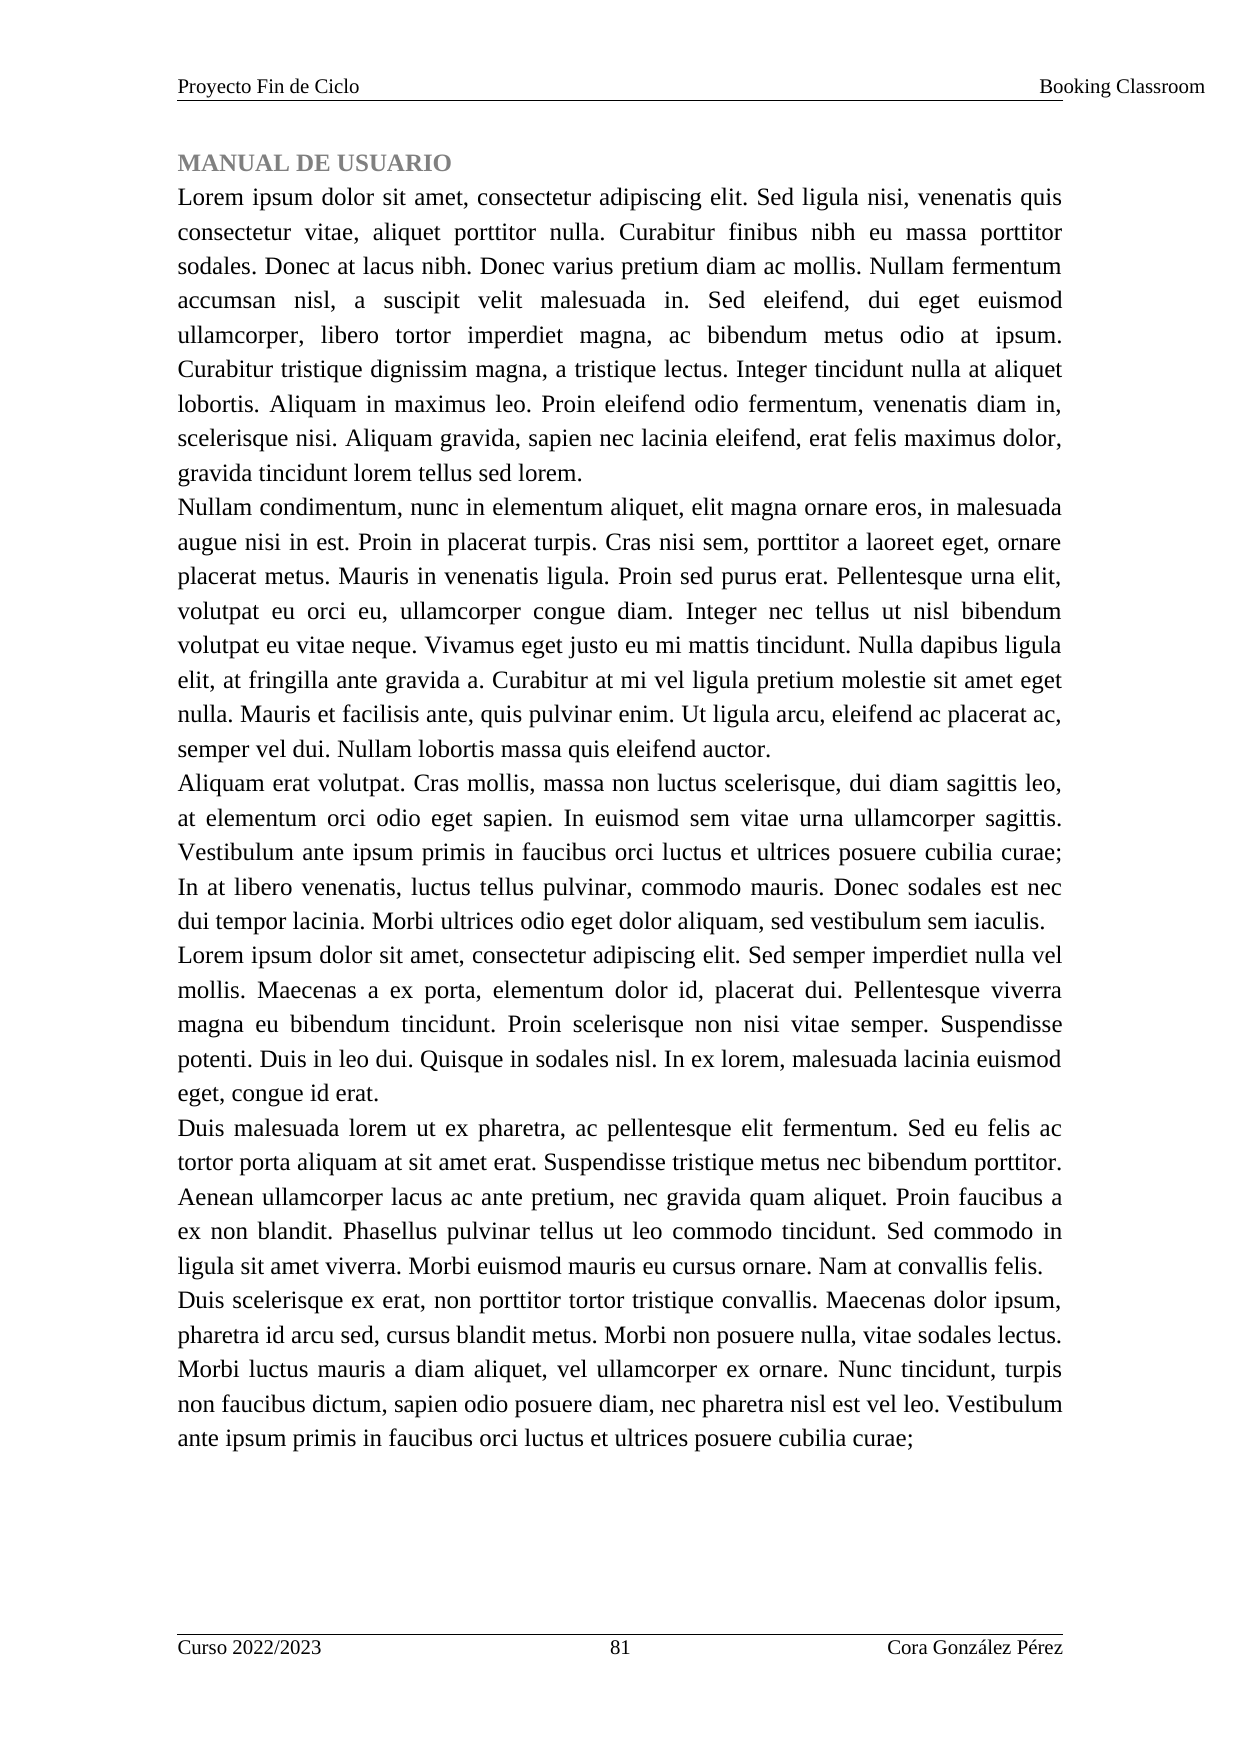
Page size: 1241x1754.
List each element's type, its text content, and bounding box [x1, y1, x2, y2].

text Duis scelerisque ex erat, non porttitor tortor tristique convallis. Maecenas dolor ipsum, pharetra id arcu sed, cursus blandit metus. Morbi non posuere nulla, vitae sodales lectus. Morbi luctus mauris a diam aliquet, vel ullamcorper ex ornare. Nunc tincidunt, turpis non faucibus dictum, sapien odio posuere diam, nec pharetra nisl est vel leo. Vestibulum ante ipsum primis in faucibus orci luctus et ultrices posuere cubilia curae; [177, 1285, 1063, 1452]
subtitle MANUAL DE USUARIO [177, 148, 1063, 176]
text Lorem ipsum dolor sit amet, consectetur adipiscing elit. Sed ligula nisi, venenatis quis consectetur vitae, aliquet porttitor nulla. Curabitur finibus nibh eu massa porttitor sodales. Donec at lacus nibh. Donec varius pretium diam ac mollis. Nullam fermentum accumsan nisl, a suscipit velit malesuada in. Sed eleifend, dui eget euismod ullamcorper, libero tortor imperdiet magna, ac bibendum metus odio at ipsum. Curabitur tristique dignissim magna, a tristique lectus. Integer tincidunt nulla at aliquet lobortis. Aliquam in maximus leo. Proin eleifend odio fermentum, venenatis diam in, scelerisque nisi. Aliquam gravida, sapien nec lacinia eleifend, erat felis maximus dolor, gravida tincidunt lorem tellus sed lorem. [177, 182, 1063, 487]
text Duis malesuada lorem ut ex pharetra, ac pellentesque elit fermentum. Sed eu felis ac tortor porta aliquam at sit amet erat. Suspendisse tristique metus nec bibendum porttitor. Aenean ullamcorper lacus ac ante pretium, nec gravida quam aliquet. Proin faucibus a ex non blandit. Phasellus pulvinar tellus ut leo commodo tincidunt. Sed commodo in ligula sit amet viverra. Morbi euismod mauris eu cursus ornare. Nam at convallis felis. [177, 1113, 1063, 1280]
text Aliquam erat volutpat. Cras mollis, massa non luctus scelerisque, dui diam sagittis leo, at elementum orci odio eget sapien. In euismod sem vitae urna ullamcorper sagittis. Vestibulum ante ipsum primis in faucibus orci luctus et ultrices posuere cubilia curae; In at libero venenatis, luctus tellus pulvinar, commodo mauris. Donec sodales est nec dui tempor lacinia. Morbi ultrices odio eget dolor aliquam, sed vestibulum sem iaculis. [177, 768, 1063, 935]
text Lorem ipsum dolor sit amet, consectetur adipiscing elit. Sed semper imperdiet nulla vel mollis. Maecenas a ex porta, elementum dolor id, placerat dui. Pellentesque viverra magna eu bibendum tincidunt. Proin scelerisque non nisi vitae semper. Suspendisse potenti. Duis in leo dui. Quisque in sodales nisl. In ex lorem, malesuada lacinia euismod eget, congue id erat. [177, 941, 1063, 1107]
text Nullam condimentum, nunc in elementum aliquet, elit magna ornare eros, in malesuada augue nisi in est. Proin in placerat turpis. Cras nisi sem, porttitor a laoreet eget, ornare placerat metus. Mauris in venenatis ligula. Proin sed purus erat. Pellentesque urna elit, volutpat eu orci eu, ullamcorper congue diam. Integer nec tellus ut nisl bibendum volutpat eu vitae neque. Vivamus eget justo eu mi mattis tincidunt. Nulla dapibus ligula elit, at fringilla ante gravida a. Curabitur at mi vel ligula pretium molestie sit amet eget nulla. Mauris et facilisis ante, quis pulvinar enim. Ut ligula arcu, eleifend ac placerat ac, semper vel dui. Nullam lobortis massa quis eleifend auctor. [177, 492, 1063, 762]
